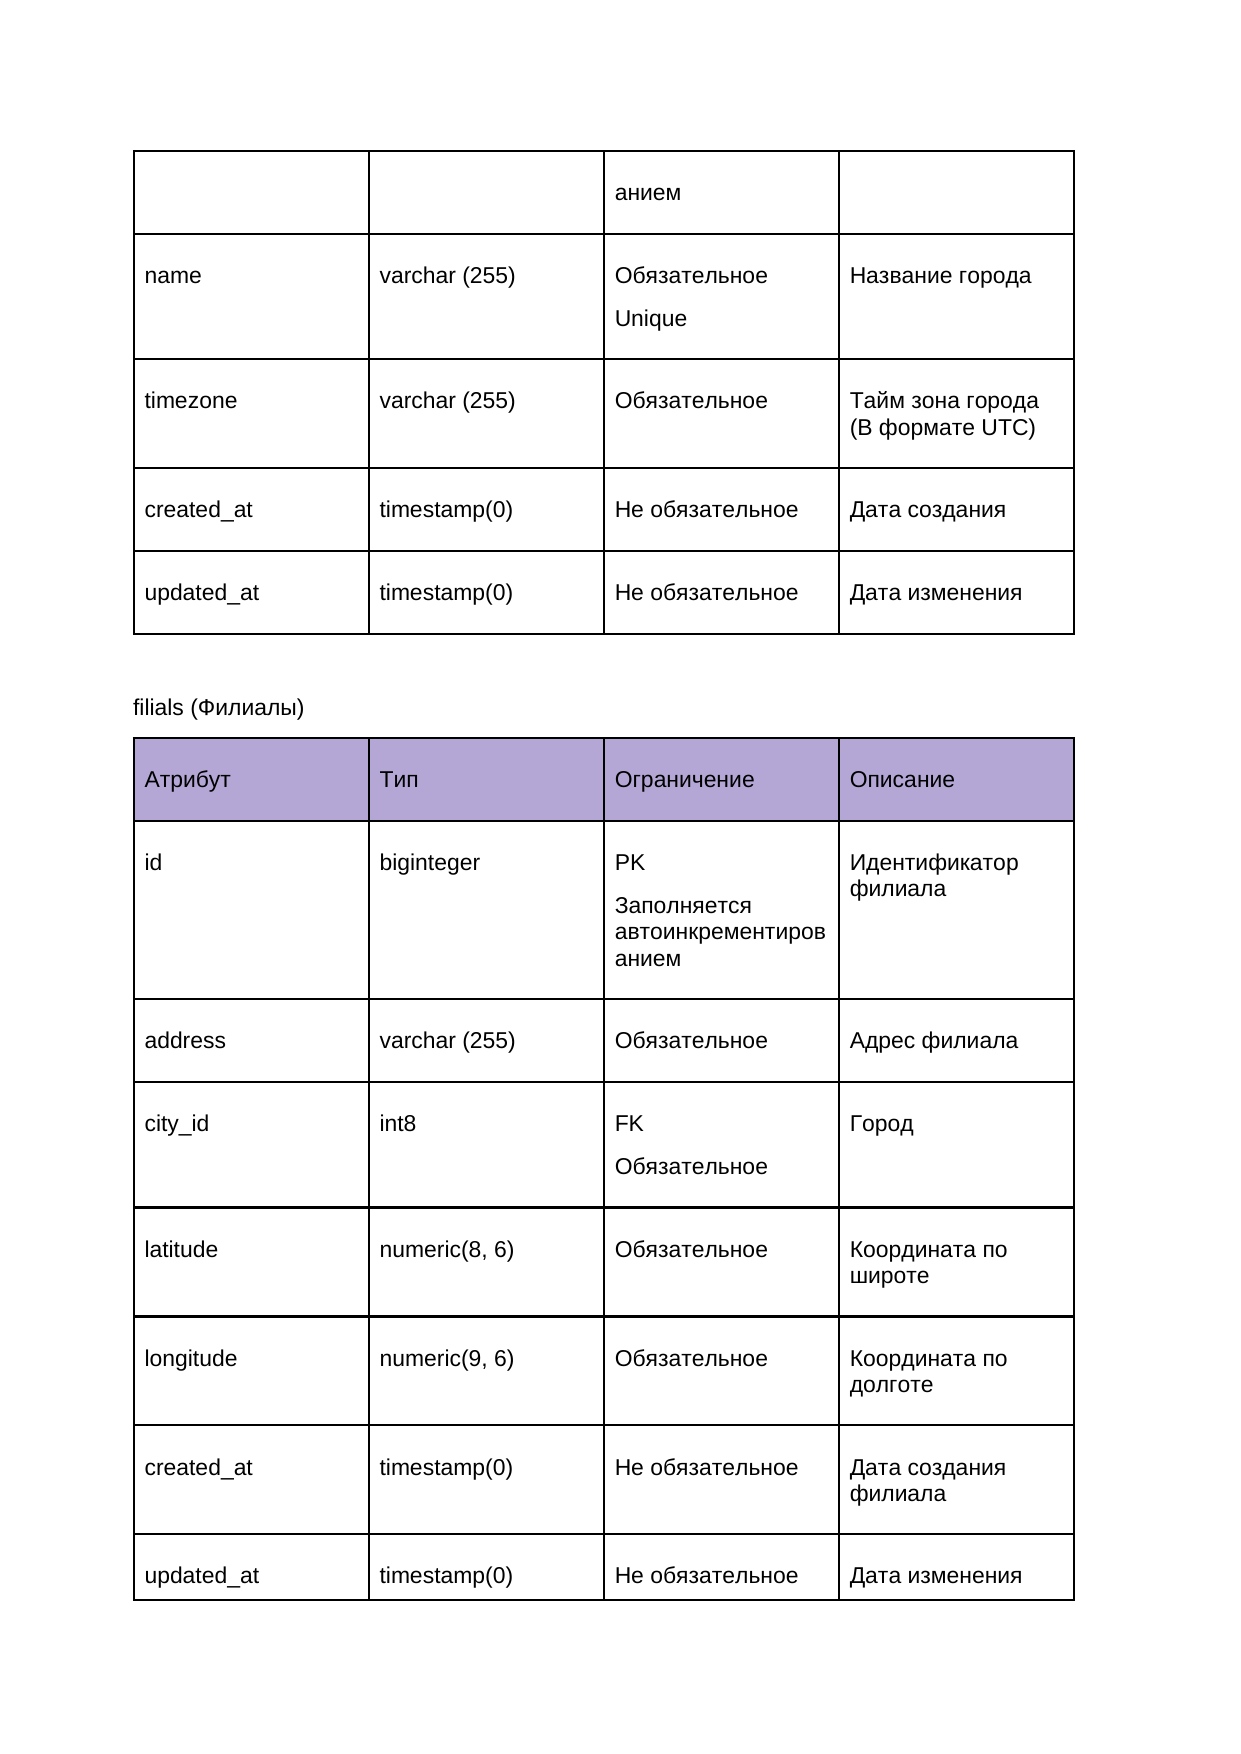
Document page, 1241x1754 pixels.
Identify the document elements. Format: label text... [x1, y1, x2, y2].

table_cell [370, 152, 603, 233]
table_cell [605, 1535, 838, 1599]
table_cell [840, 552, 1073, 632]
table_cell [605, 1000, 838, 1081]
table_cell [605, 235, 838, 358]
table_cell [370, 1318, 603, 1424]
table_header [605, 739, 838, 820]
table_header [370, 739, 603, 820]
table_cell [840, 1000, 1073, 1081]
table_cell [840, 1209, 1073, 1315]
text filials (Филиалы) [133, 694, 1090, 721]
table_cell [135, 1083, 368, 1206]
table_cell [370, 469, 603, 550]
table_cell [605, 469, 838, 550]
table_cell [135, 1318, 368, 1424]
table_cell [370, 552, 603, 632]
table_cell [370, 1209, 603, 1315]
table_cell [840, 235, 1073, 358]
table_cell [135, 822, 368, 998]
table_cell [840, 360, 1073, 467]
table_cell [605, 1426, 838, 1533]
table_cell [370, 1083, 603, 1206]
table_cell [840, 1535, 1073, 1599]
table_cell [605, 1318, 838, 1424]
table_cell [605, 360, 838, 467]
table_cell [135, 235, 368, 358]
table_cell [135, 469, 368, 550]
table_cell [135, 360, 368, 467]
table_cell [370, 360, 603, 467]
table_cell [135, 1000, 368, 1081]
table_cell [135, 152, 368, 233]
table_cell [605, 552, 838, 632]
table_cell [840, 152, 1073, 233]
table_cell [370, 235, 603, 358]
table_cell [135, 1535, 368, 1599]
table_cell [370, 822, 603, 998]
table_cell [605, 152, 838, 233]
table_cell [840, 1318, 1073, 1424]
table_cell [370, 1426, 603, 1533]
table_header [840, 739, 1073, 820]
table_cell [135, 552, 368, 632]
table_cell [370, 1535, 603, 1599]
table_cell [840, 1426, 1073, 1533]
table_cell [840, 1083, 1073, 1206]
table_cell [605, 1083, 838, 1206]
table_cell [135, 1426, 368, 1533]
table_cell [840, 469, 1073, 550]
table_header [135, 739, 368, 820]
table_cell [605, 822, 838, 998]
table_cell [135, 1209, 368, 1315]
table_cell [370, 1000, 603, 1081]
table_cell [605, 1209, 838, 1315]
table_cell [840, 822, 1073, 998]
